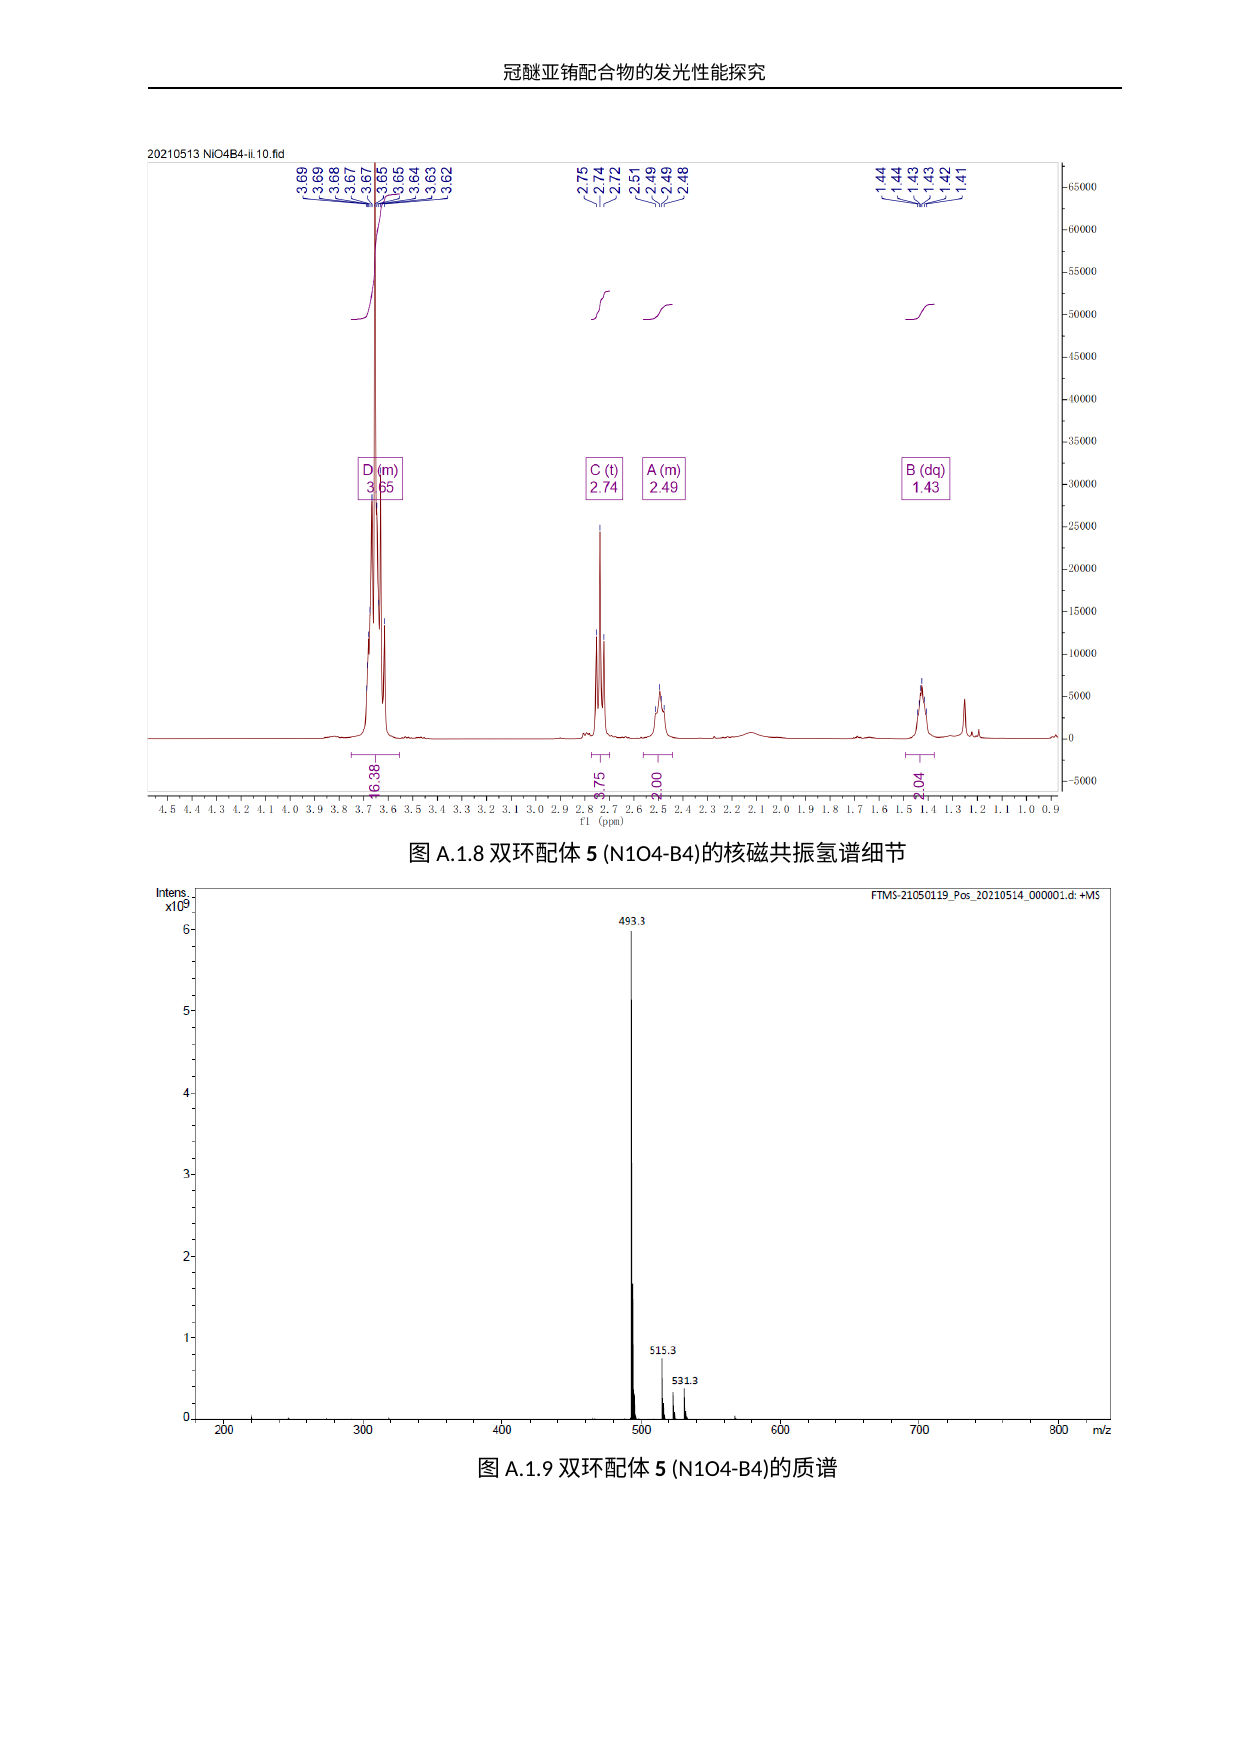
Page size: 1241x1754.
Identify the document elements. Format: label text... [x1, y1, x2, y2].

picture [147, 147, 1123, 828]
text 图A.1.9 双环配体5 (N1O4-B4)的质谱 [148, 1450, 1122, 1483]
text 图A.1.8 双环配体5 (N1O4-B4)的核磁共振氢谱细节 [148, 835, 1122, 868]
picture [147, 876, 1123, 1443]
